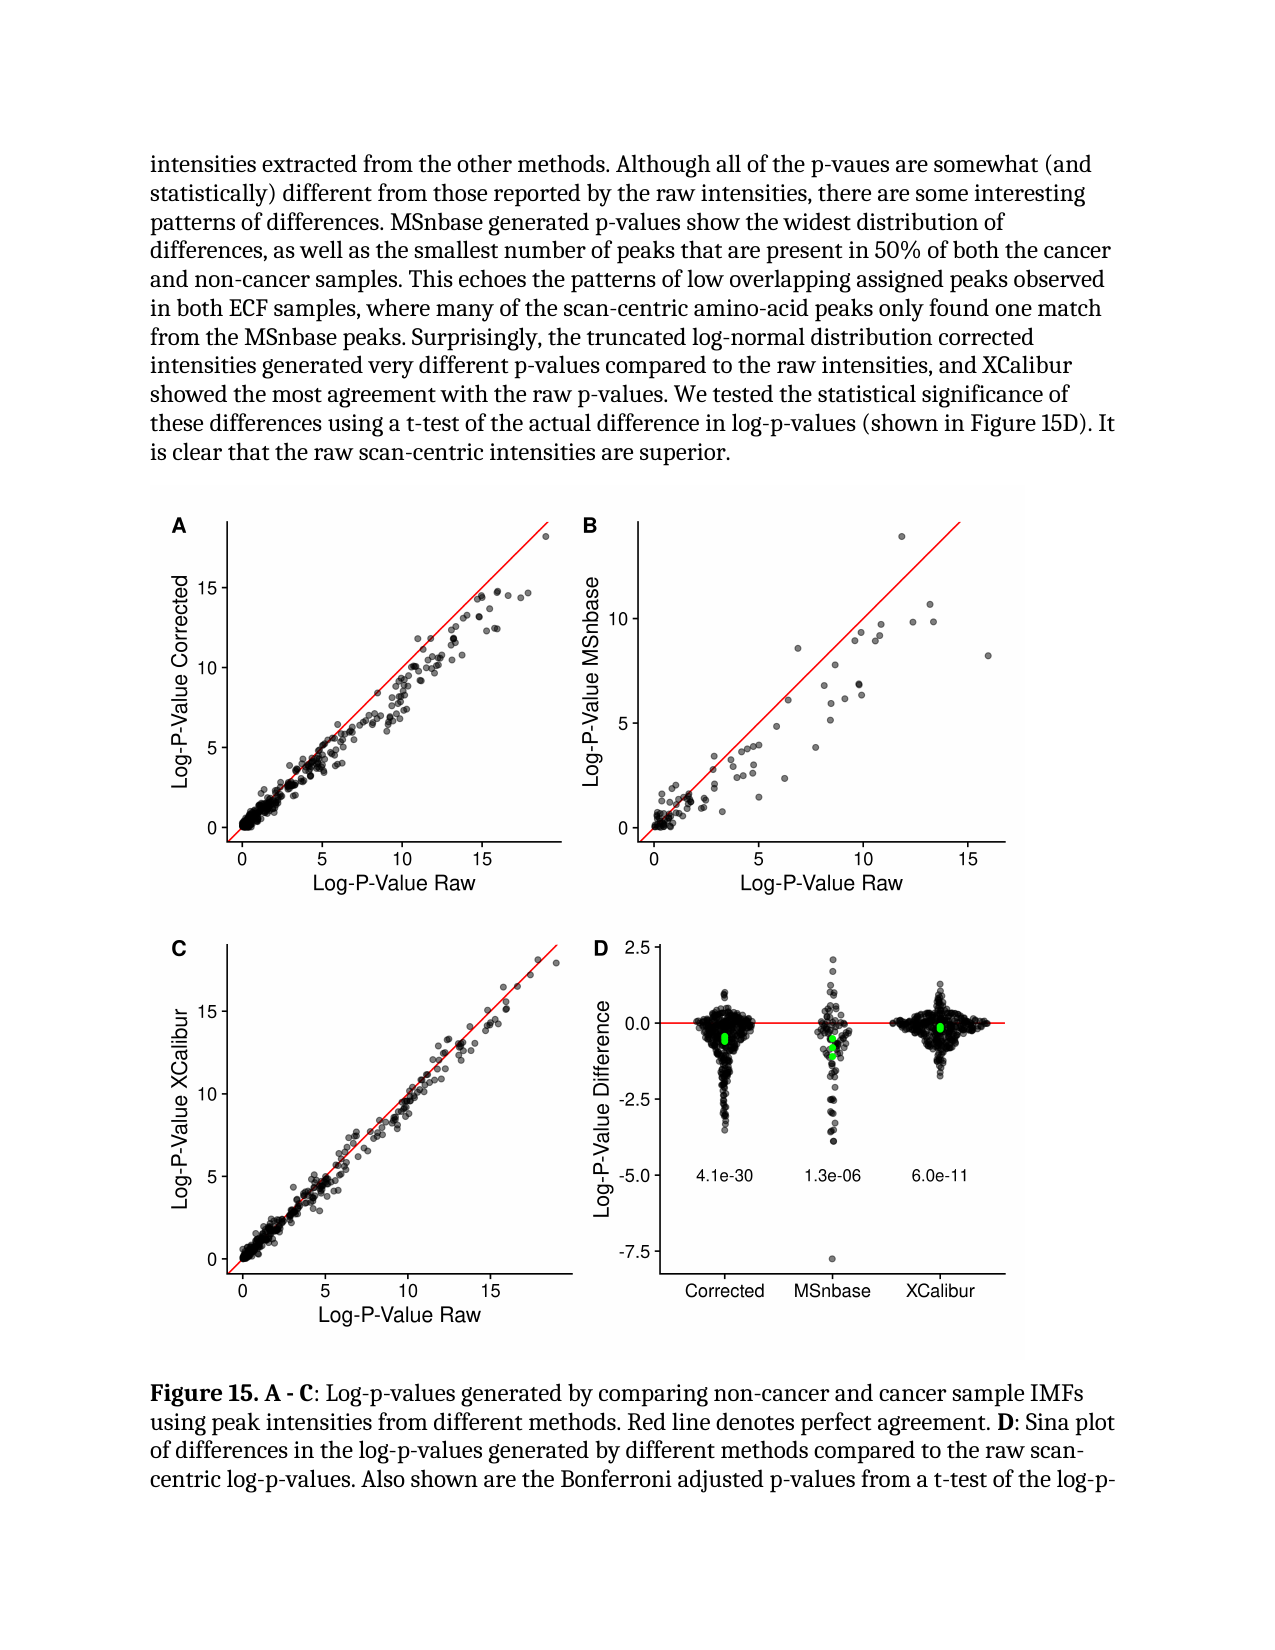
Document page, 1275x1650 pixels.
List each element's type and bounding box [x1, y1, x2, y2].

text [150, 150, 1125, 466]
text [150, 1379, 1125, 1494]
picture [150, 485, 1025, 1360]
